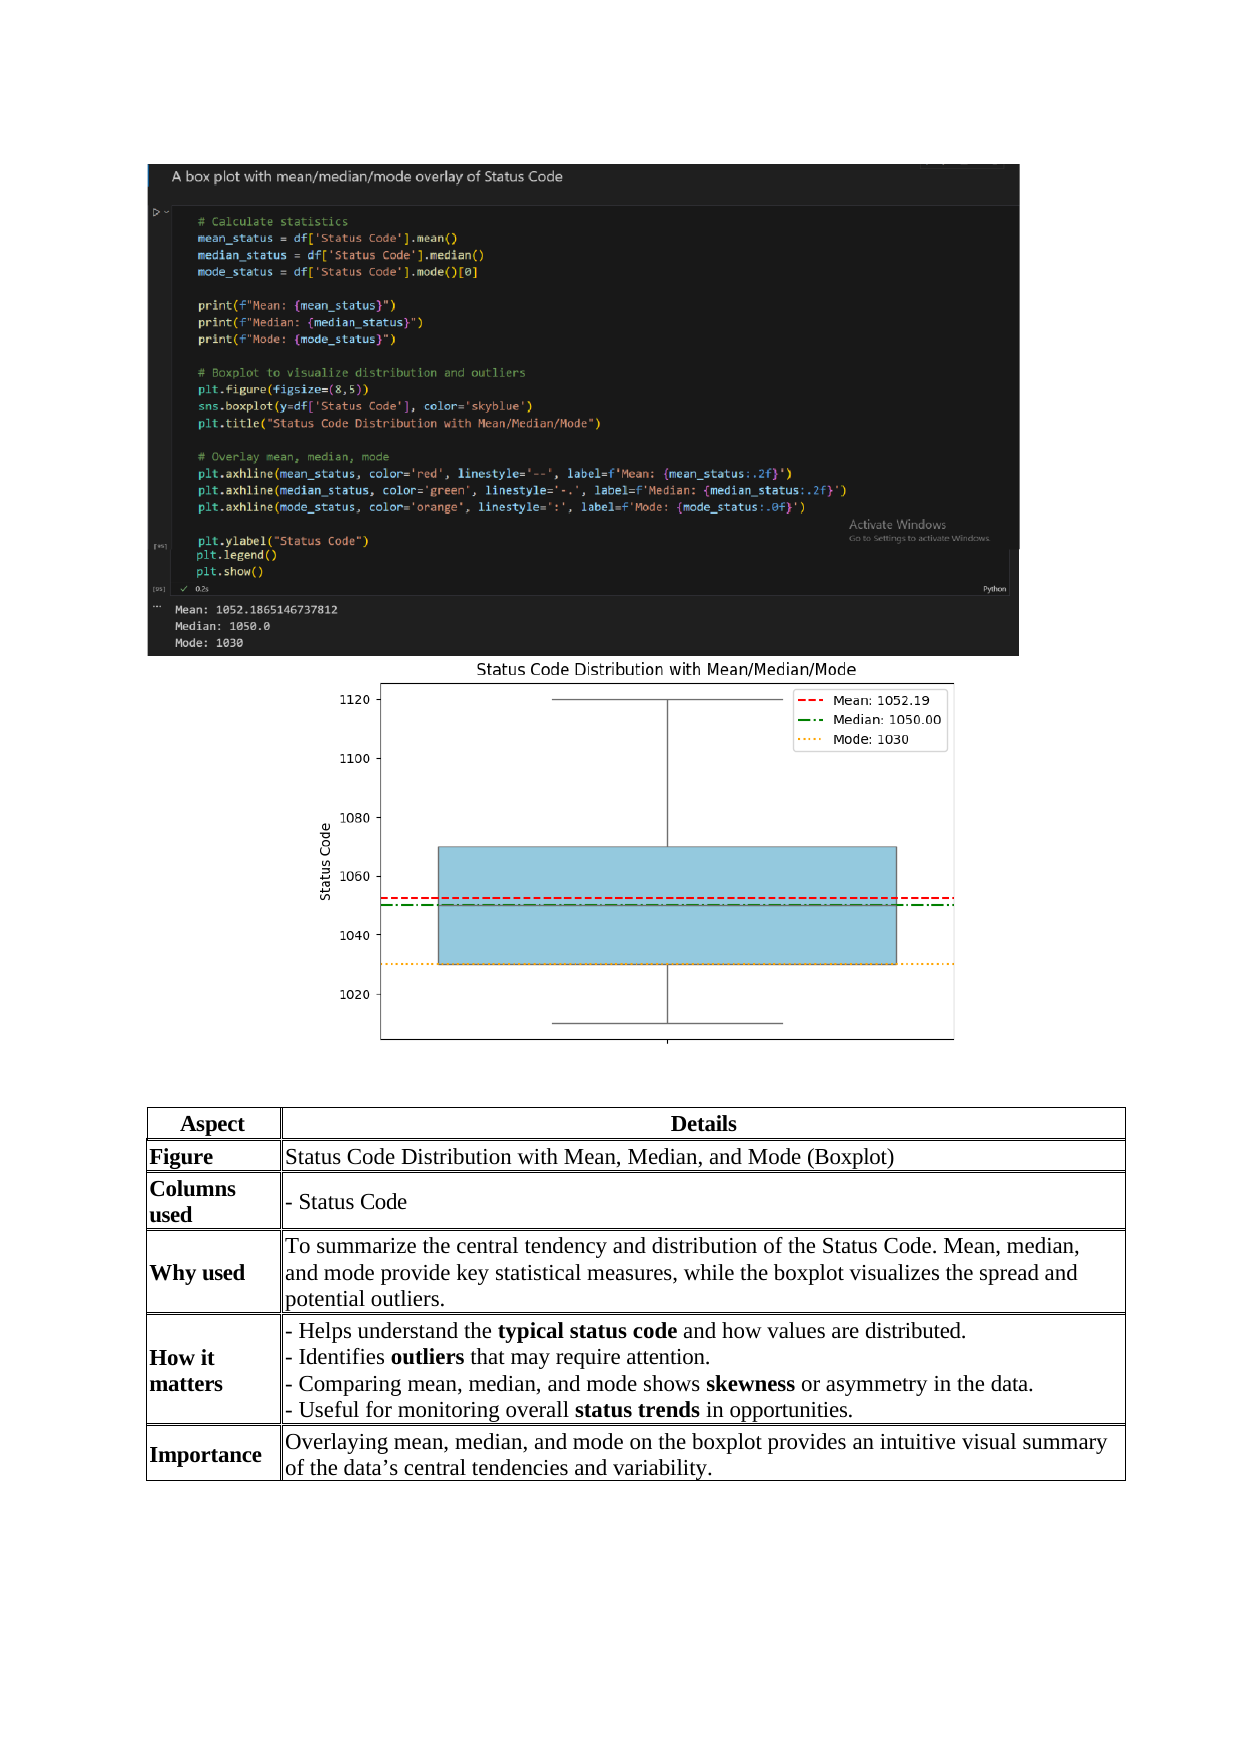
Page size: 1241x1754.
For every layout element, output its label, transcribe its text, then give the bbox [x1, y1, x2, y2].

table_cell Overlaying mean, median, and mode on the boxplot provides an intuitive visual summary of the data’s central tendencies and variability. [283, 1426, 1125, 1480]
picture [147, 164, 1020, 656]
table_cell To summarize the central tendency and distribution of the Status Code. Mean, median, and mode provide key statistical measures, while the boxplot visualizes the spread and potential outliers. [283, 1231, 1125, 1312]
table_cell Importance [147, 1426, 280, 1480]
table_cell - Status Code [283, 1173, 1125, 1227]
table_cell Figure [147, 1141, 280, 1169]
table_cell How it matters [147, 1315, 280, 1423]
table_cell Columns used [147, 1173, 280, 1227]
picture [319, 662, 955, 1044]
table_header Aspect [148, 1108, 280, 1138]
table_cell Status Code Distribution with Mean, Median, and Mode (Boxplot) [283, 1141, 1125, 1169]
table_cell Helps understand the typical status code and how values are distributed. Identifies outliers that may require attention. Comparing mean, median, and mode shows skewness or asymmetry in the data. Useful for monitoring overall status trends in opportunities. [283, 1315, 1125, 1423]
table_cell Why used [147, 1231, 280, 1312]
table_header Details [283, 1108, 1125, 1138]
